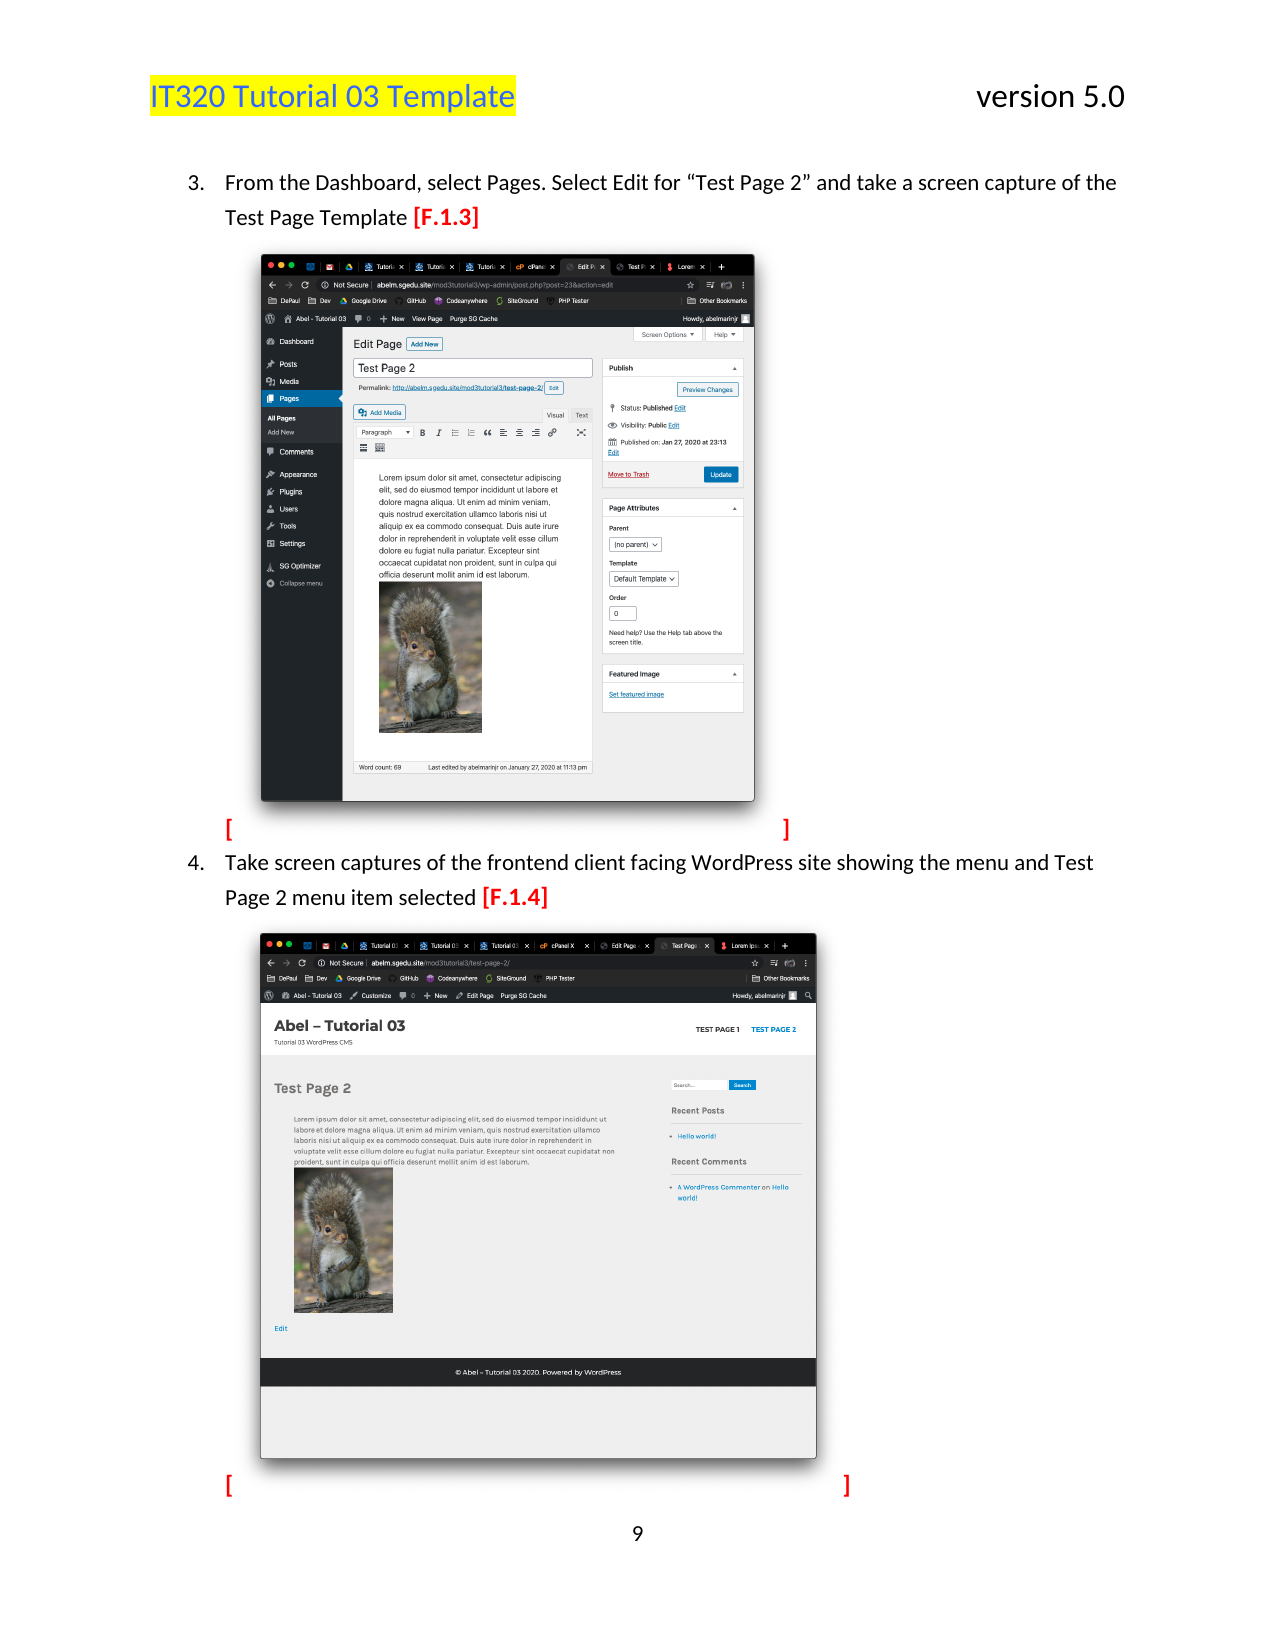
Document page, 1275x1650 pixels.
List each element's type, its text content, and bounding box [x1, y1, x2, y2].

picture [233, 236, 782, 838]
picture [233, 915, 843, 1494]
